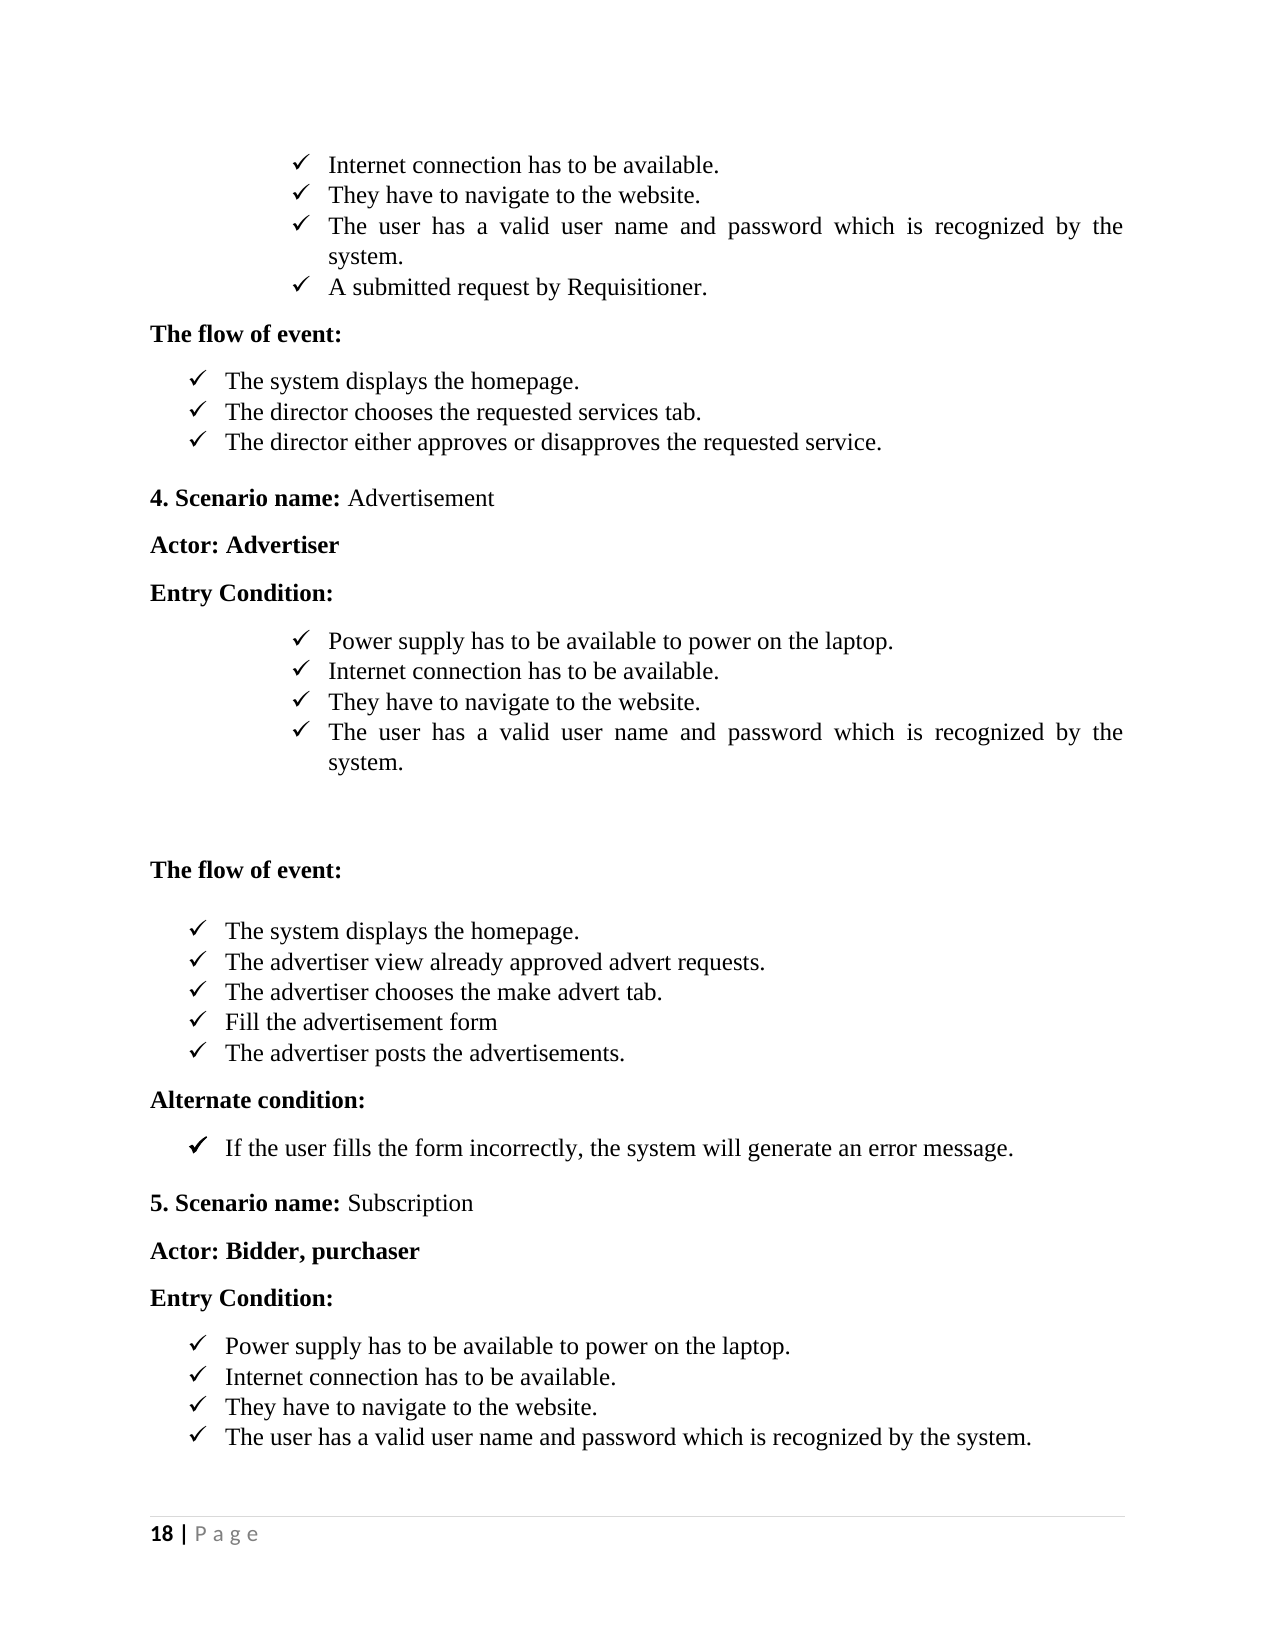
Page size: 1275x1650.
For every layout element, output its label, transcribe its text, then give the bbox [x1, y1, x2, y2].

list Internet connection has to be available. [187, 1362, 1125, 1390]
text 5. Scenario name: Subscription [150, 1188, 1125, 1217]
list If the user fills the form incorrectly, the system will generate an error message. [187, 1133, 1125, 1161]
list They have to navigate to the website. [291, 687, 1125, 715]
list The advertiser posts the advertisements. [187, 1038, 1125, 1067]
list The user has a valid user name and password which is recognized by the system. [187, 1422, 1125, 1451]
text Entry Condition: [150, 578, 1125, 607]
list They have to navigate to the website. [291, 180, 1125, 209]
list Power supply has to be available to power on the laptop. [187, 1331, 1125, 1360]
list A submitted request by Requisitioner. [291, 272, 1125, 300]
list They have to navigate to the website. [187, 1392, 1125, 1421]
list The system displays the homepage. [187, 366, 1125, 395]
text 4. Scenario name: Advertisement [150, 483, 1125, 511]
text The flow of event: [150, 855, 1125, 883]
text Alternate condition: [150, 1085, 1125, 1114]
list The director chooses the requested services tab. [187, 397, 1125, 426]
list The advertiser view already approved advert requests. [187, 947, 1125, 975]
list Internet connection has to be available. [291, 150, 1125, 179]
list The system displays the homepage. [187, 916, 1125, 945]
list Fill the advertisement form [187, 1007, 1125, 1036]
text Actor: Bidder, purchaser [150, 1236, 1125, 1264]
list The user has a valid user name and password which is recognized by the system. [291, 211, 1125, 270]
list Internet connection has to be available. [291, 656, 1125, 685]
list Power supply has to be available to power on the laptop. [291, 626, 1125, 654]
text Actor: Advertiser [150, 530, 1125, 559]
text Entry Condition: [150, 1283, 1125, 1312]
text The flow of event: [150, 319, 1125, 347]
list The user has a valid user name and password which is recognized by the system. [291, 717, 1125, 776]
list The advertiser chooses the make advert tab. [187, 977, 1125, 1006]
list The director either approves or disapproves the requested service. [187, 427, 1125, 456]
